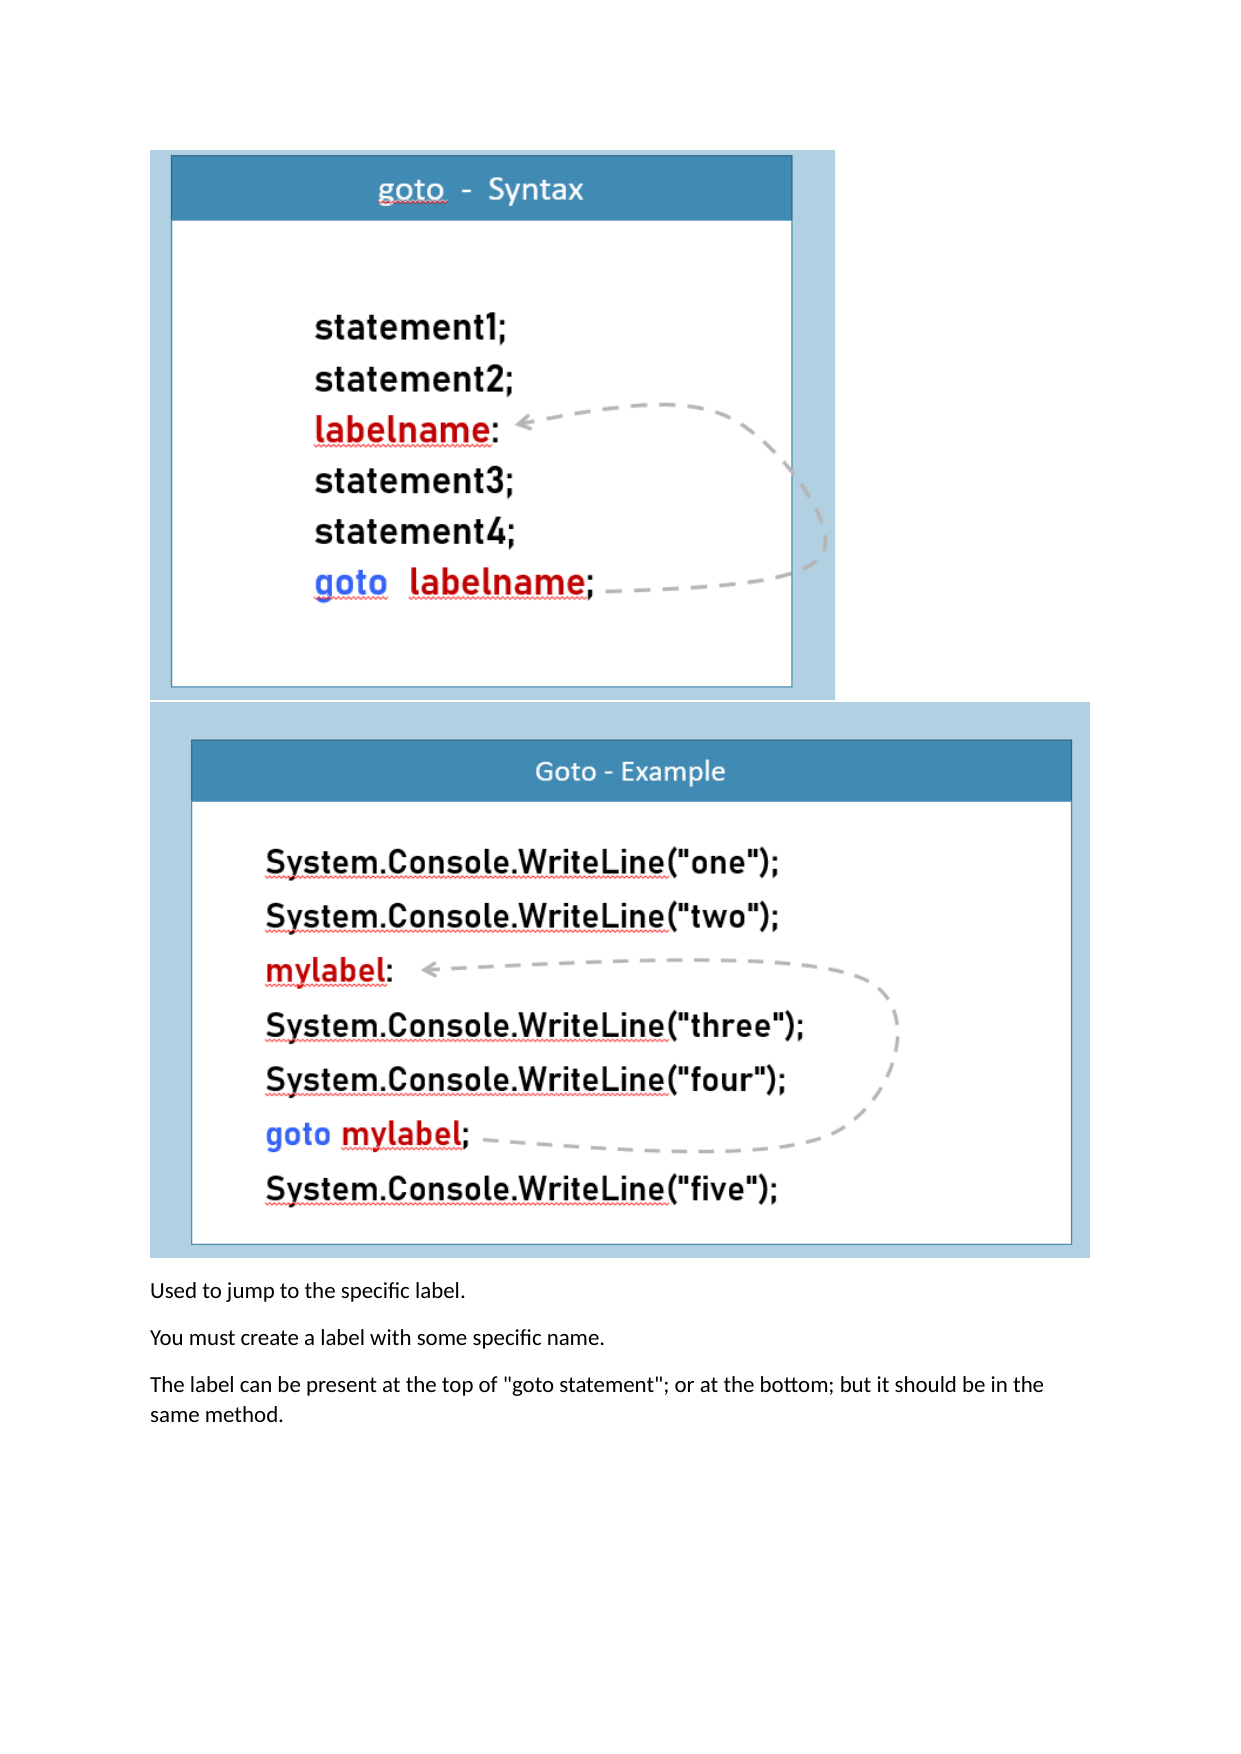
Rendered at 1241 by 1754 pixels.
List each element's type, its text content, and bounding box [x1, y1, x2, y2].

picture [150, 702, 1091, 1258]
text Used to jump to the specific label. [150, 1277, 1090, 1305]
text The label can be present at the top of "goto statement"; or at the bottom; but it should be in the same method. [150, 1370, 1090, 1429]
picture [150, 150, 836, 700]
text You must create a label with some specific name. [150, 1323, 1090, 1352]
